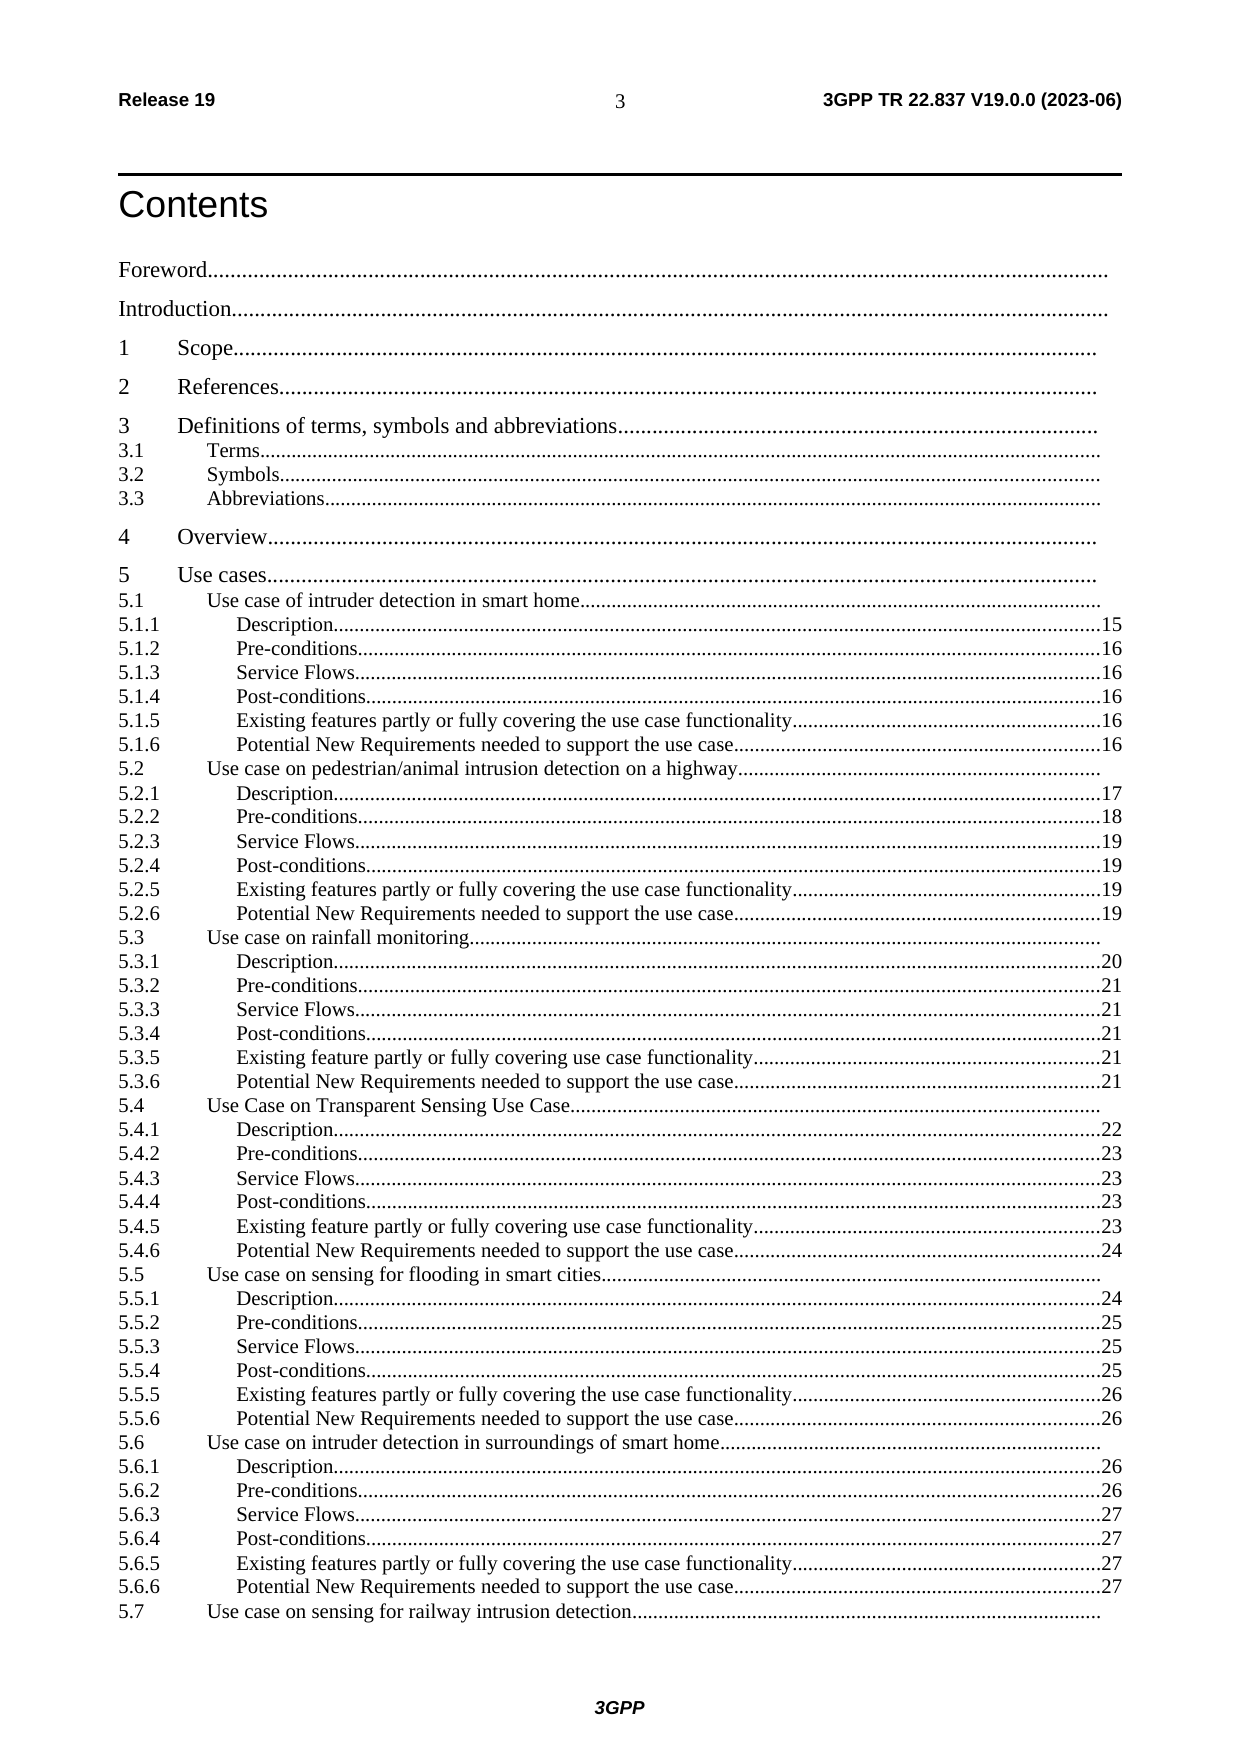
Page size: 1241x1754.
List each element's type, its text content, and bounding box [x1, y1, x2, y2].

text 5.7 Use case on sensing for railway intrusion detection 28 [118, 1598, 1078, 1623]
text 5.4.3 Service Flows 23 [118, 1165, 1122, 1189]
text Introduction 9 [118, 295, 1078, 321]
text 3.1 Terms 13 [118, 438, 1078, 462]
text 5.2.5 Existing features partly or fully covering the use case functionality 19 [118, 877, 1122, 901]
text 5.2.4 Post-conditions 19 [118, 853, 1122, 877]
text 5.6.3 Service Flows 27 [118, 1502, 1122, 1526]
text 5.3.6 Potential New Requirements needed to support the use case 21 [118, 1069, 1122, 1093]
text 4 Overview 15 [118, 523, 1078, 549]
text 5.6.5 Existing features partly or fully covering the use case functionality 27 [118, 1550, 1122, 1574]
text 5.5.5 Existing features partly or fully covering the use case functionality 26 [118, 1382, 1122, 1406]
text 5.6.2 Pre-conditions 26 [118, 1478, 1122, 1502]
text 5.1.2 Pre-conditions 16 [118, 636, 1122, 660]
text 3.3 Abbreviations 14 [118, 486, 1078, 510]
text 5.2.6 Potential New Requirements needed to support the use case 19 [118, 901, 1122, 925]
text 5.4.6 Potential New Requirements needed to support the use case 24 [118, 1238, 1122, 1262]
text 5.5 Use case on sensing for flooding in smart cities 24 [118, 1262, 1078, 1286]
text 5.4.5 Existing feature partly or fully covering use case functionality 23 [118, 1213, 1122, 1238]
text 2 References 10 [118, 373, 1078, 399]
text 5.1.6 Potential New Requirements needed to support the use case 16 [118, 732, 1122, 756]
text 5.5.4 Post-conditions 25 [118, 1358, 1122, 1382]
text 5.1.3 Service Flows 16 [118, 660, 1122, 684]
text Contents [118, 176, 1122, 225]
text 5.1.1 Description 15 [118, 612, 1122, 636]
text 5.4 Use Case on Transparent Sensing Use Case 22 [118, 1093, 1078, 1117]
text 5.2.3 Service Flows 19 [118, 828, 1122, 853]
text 5.5.6 Potential New Requirements needed to support the use case 26 [118, 1406, 1122, 1430]
text 1 Scope 10 [118, 334, 1078, 360]
text 5.3.3 Service Flows 21 [118, 997, 1122, 1021]
text 5.6.4 Post-conditions 27 [118, 1526, 1122, 1550]
text 5.3.4 Post-conditions 21 [118, 1021, 1122, 1045]
text 5.6 Use case on intruder detection in surroundings of smart home 26 [118, 1430, 1078, 1454]
text 5 Use cases 15 [118, 562, 1078, 588]
text 5.5.2 Pre-conditions 25 [118, 1310, 1122, 1334]
text 5.4.4 Post-conditions 23 [118, 1189, 1122, 1213]
text 5.1 Use case of intruder detection in smart home 15 [118, 588, 1078, 612]
text 5.2 Use case on pedestrian/animal intrusion detection on a highway 17 [118, 756, 1078, 780]
text 5.4.2 Pre-conditions 23 [118, 1141, 1122, 1165]
text 3.2 Symbols 14 [118, 462, 1078, 486]
text 3 Definitions of terms, symbols and abbreviations 13 [118, 412, 1078, 438]
text Foreword 8 [118, 256, 1078, 283]
text 5.3.1 Description 20 [118, 949, 1122, 973]
text 5.6.6 Potential New Requirements needed to support the use case 27 [118, 1574, 1122, 1598]
text 5.3 Use case on rainfall monitoring 20 [118, 925, 1078, 949]
text 5.1.5 Existing features partly or fully covering the use case functionality 16 [118, 708, 1122, 732]
text 5.6.1 Description 26 [118, 1454, 1122, 1478]
text 5.2.1 Description 17 [118, 780, 1122, 804]
text 5.5.3 Service Flows 25 [118, 1334, 1122, 1358]
text 5.1.4 Post-conditions 16 [118, 684, 1122, 708]
text 5.4.1 Description 22 [118, 1117, 1122, 1141]
text 5.3.5 Existing feature partly or fully covering use case functionality 21 [118, 1045, 1122, 1069]
text 5.5.1 Description 24 [118, 1286, 1122, 1310]
text 5.2.2 Pre-conditions 18 [118, 804, 1122, 828]
text 5.3.2 Pre-conditions 21 [118, 973, 1122, 997]
